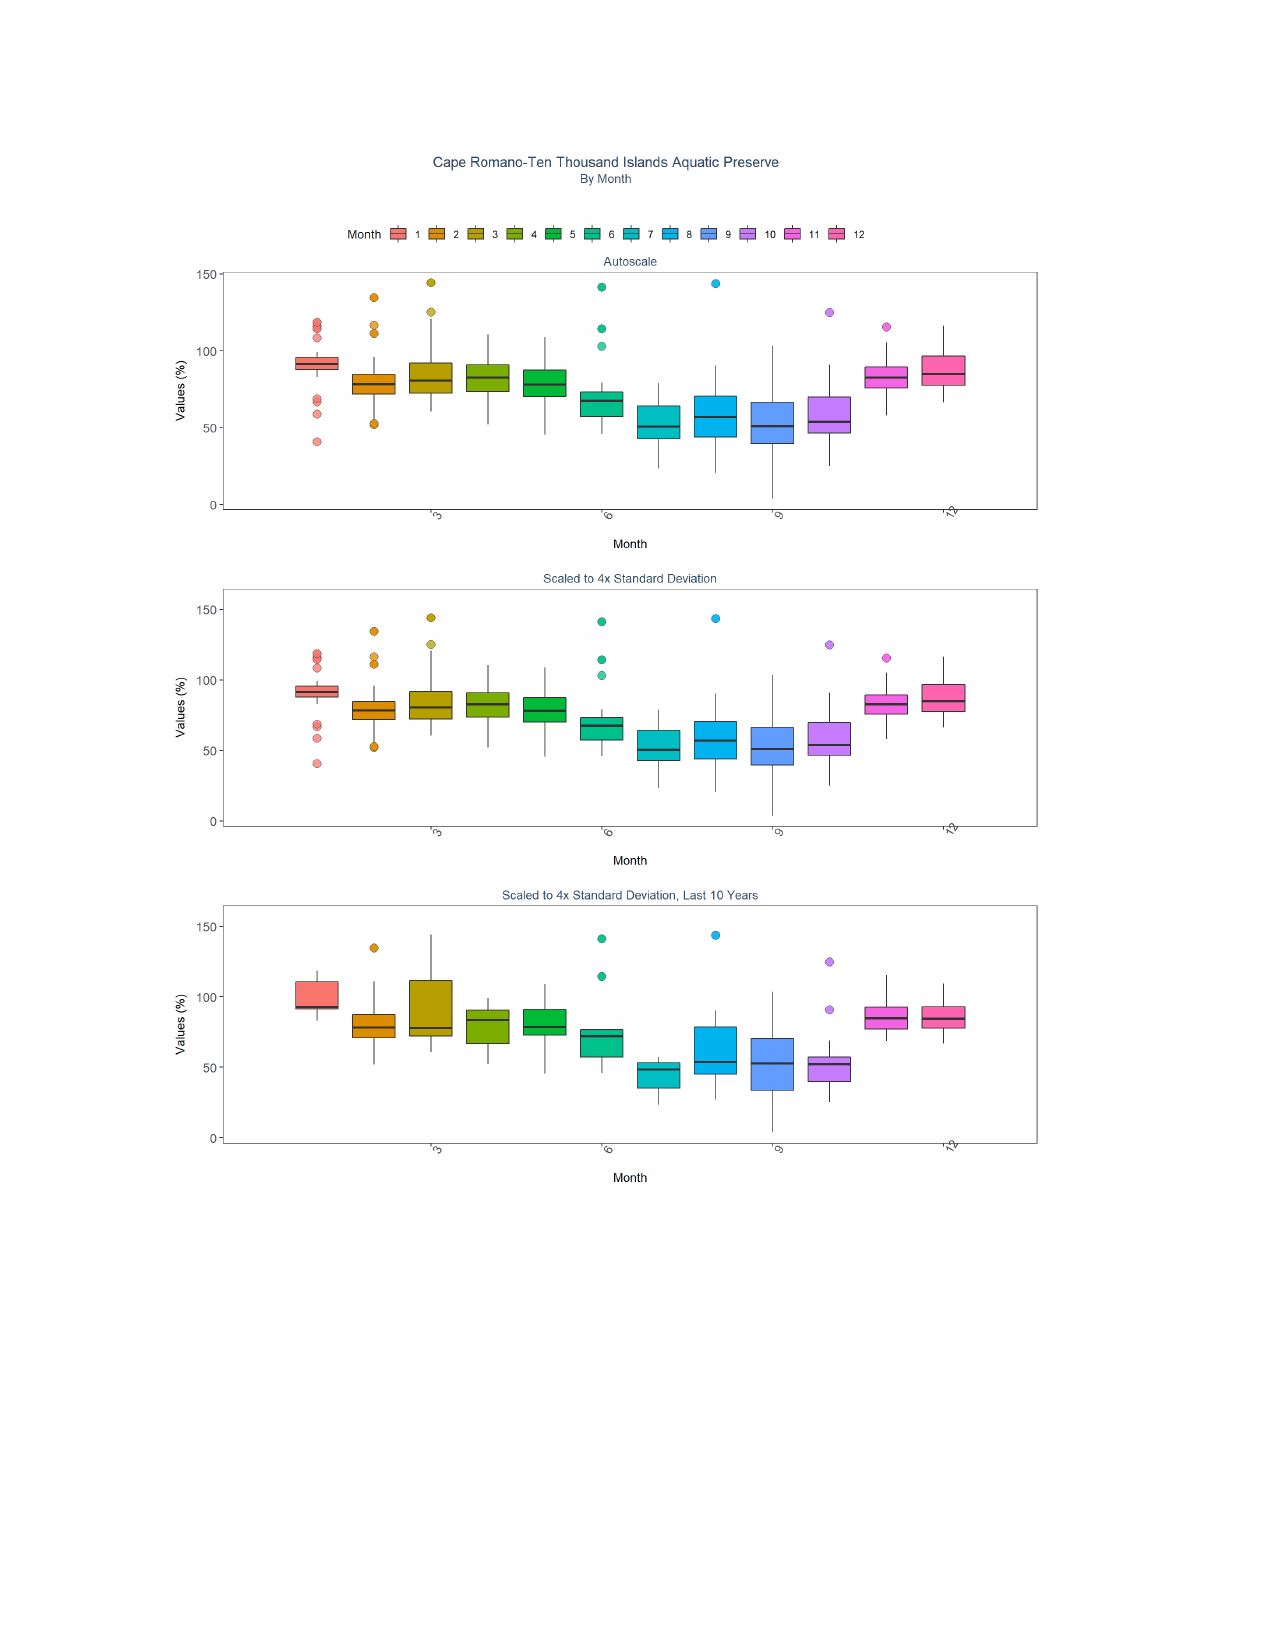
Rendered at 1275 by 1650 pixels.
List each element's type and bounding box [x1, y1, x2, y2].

picture [168, 150, 1044, 1200]
